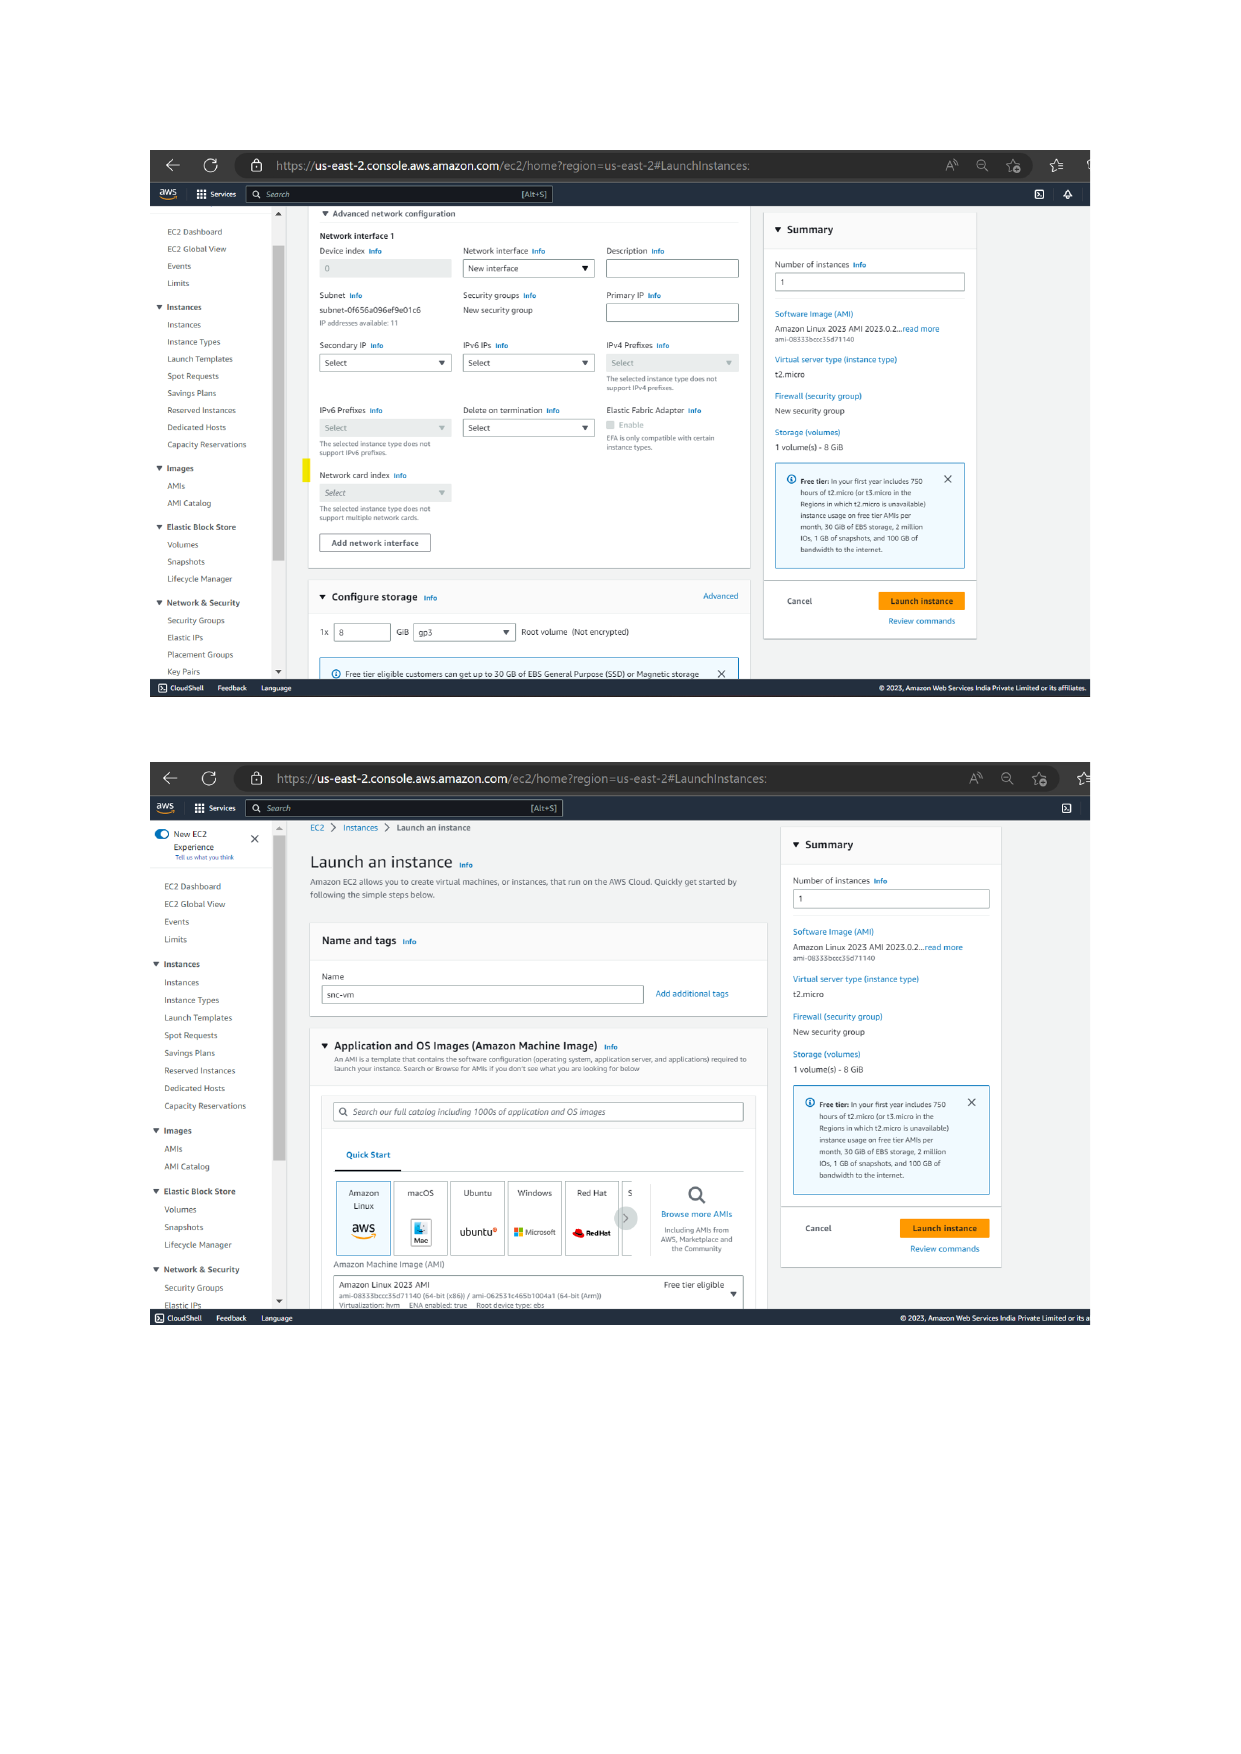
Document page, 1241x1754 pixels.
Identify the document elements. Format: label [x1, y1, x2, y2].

picture [150, 150, 1091, 697]
picture [150, 762, 1091, 1325]
